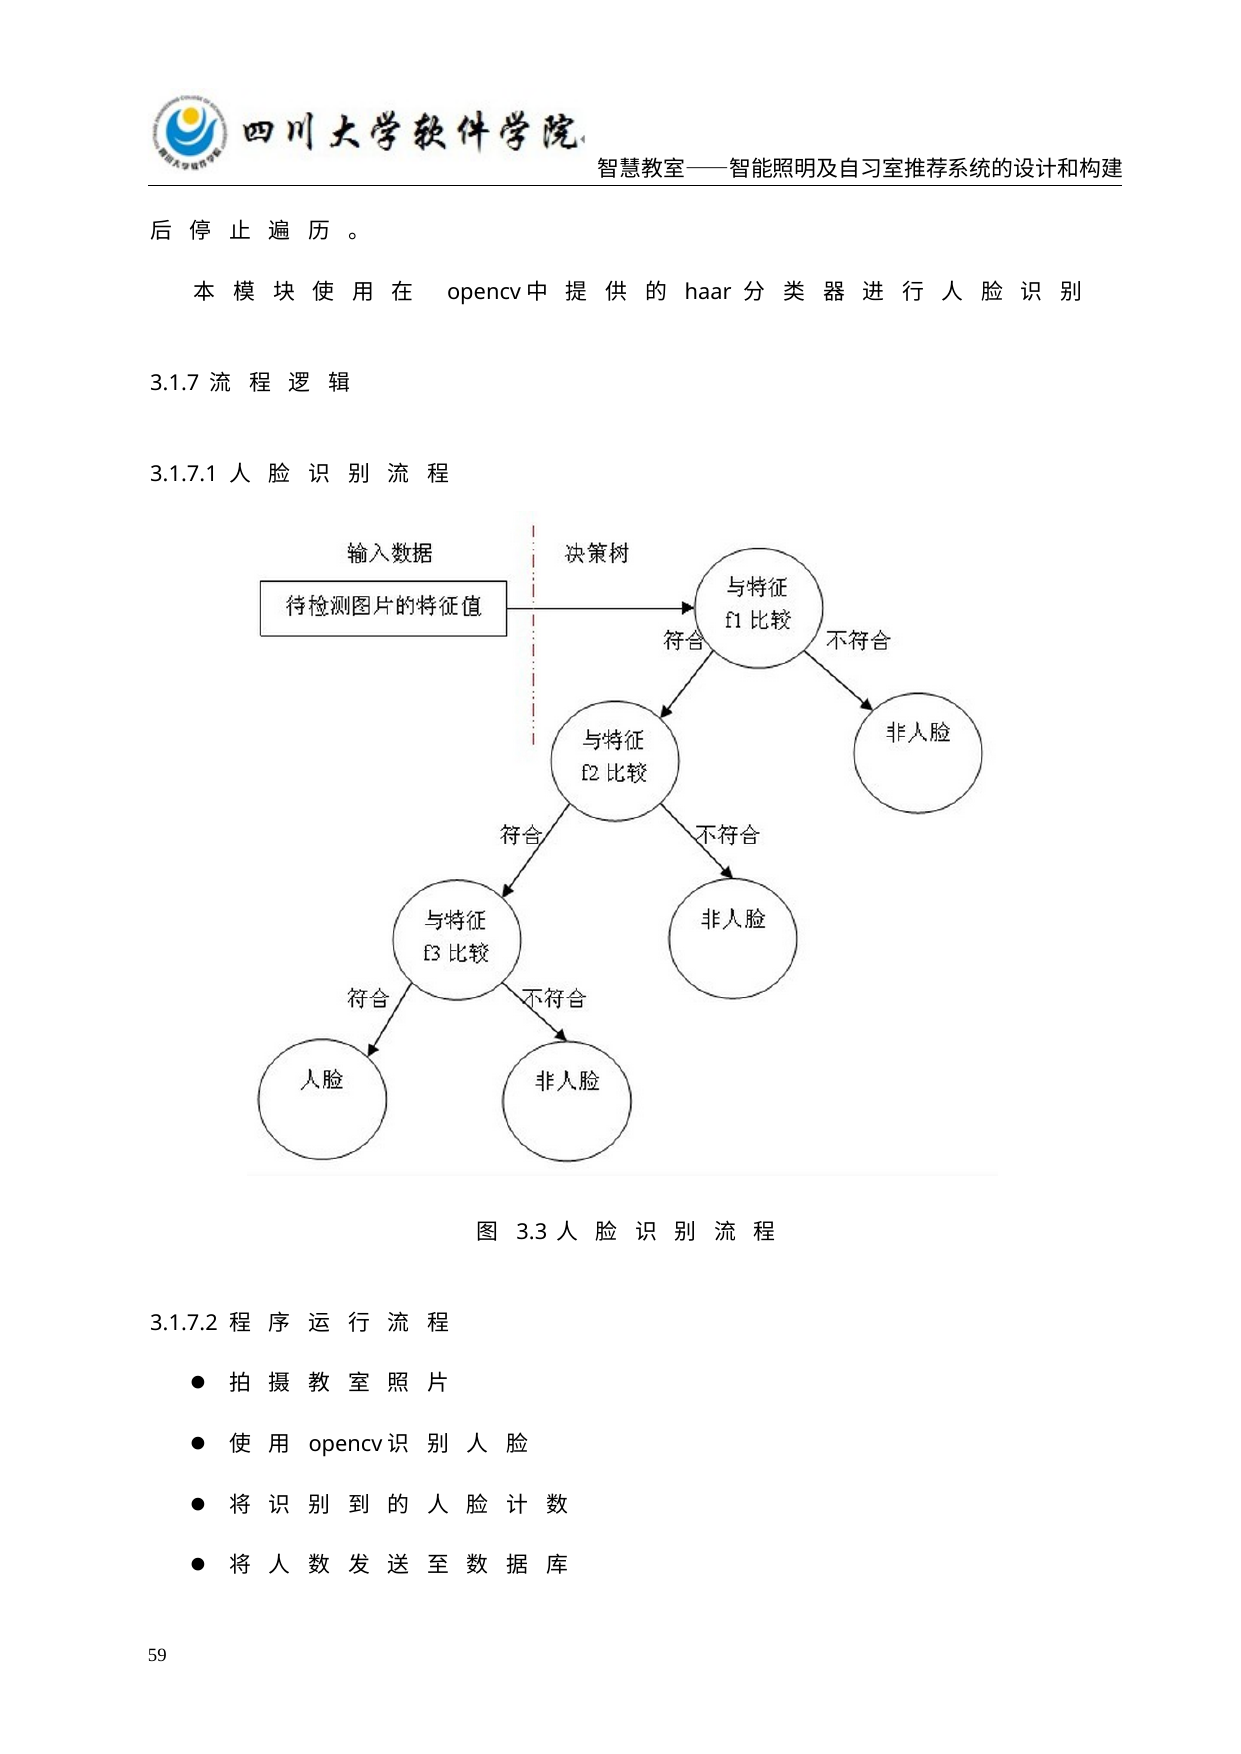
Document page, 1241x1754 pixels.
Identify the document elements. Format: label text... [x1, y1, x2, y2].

text 3.1.7.1人脸识别流程 [150, 442, 1120, 502]
list 拍摄教室照片 [180, 1351, 1120, 1412]
text 图3.3 人脸识别流程 [150, 1199, 1120, 1260]
list 将人数发送至数据库 [180, 1533, 1120, 1593]
picture [229, 509, 1038, 1192]
picture [147, 88, 588, 177]
text 3.1.7.2程序运行流程 [150, 1290, 1120, 1351]
list 将识别到的人脸计数 [180, 1472, 1120, 1533]
text 3.1.7流程逻辑 [150, 351, 1120, 411]
text 本模块使用在opencv中提供的haar分类器进行人脸识别 [150, 260, 1120, 320]
list 使用opencv识别人脸 [180, 1412, 1120, 1472]
